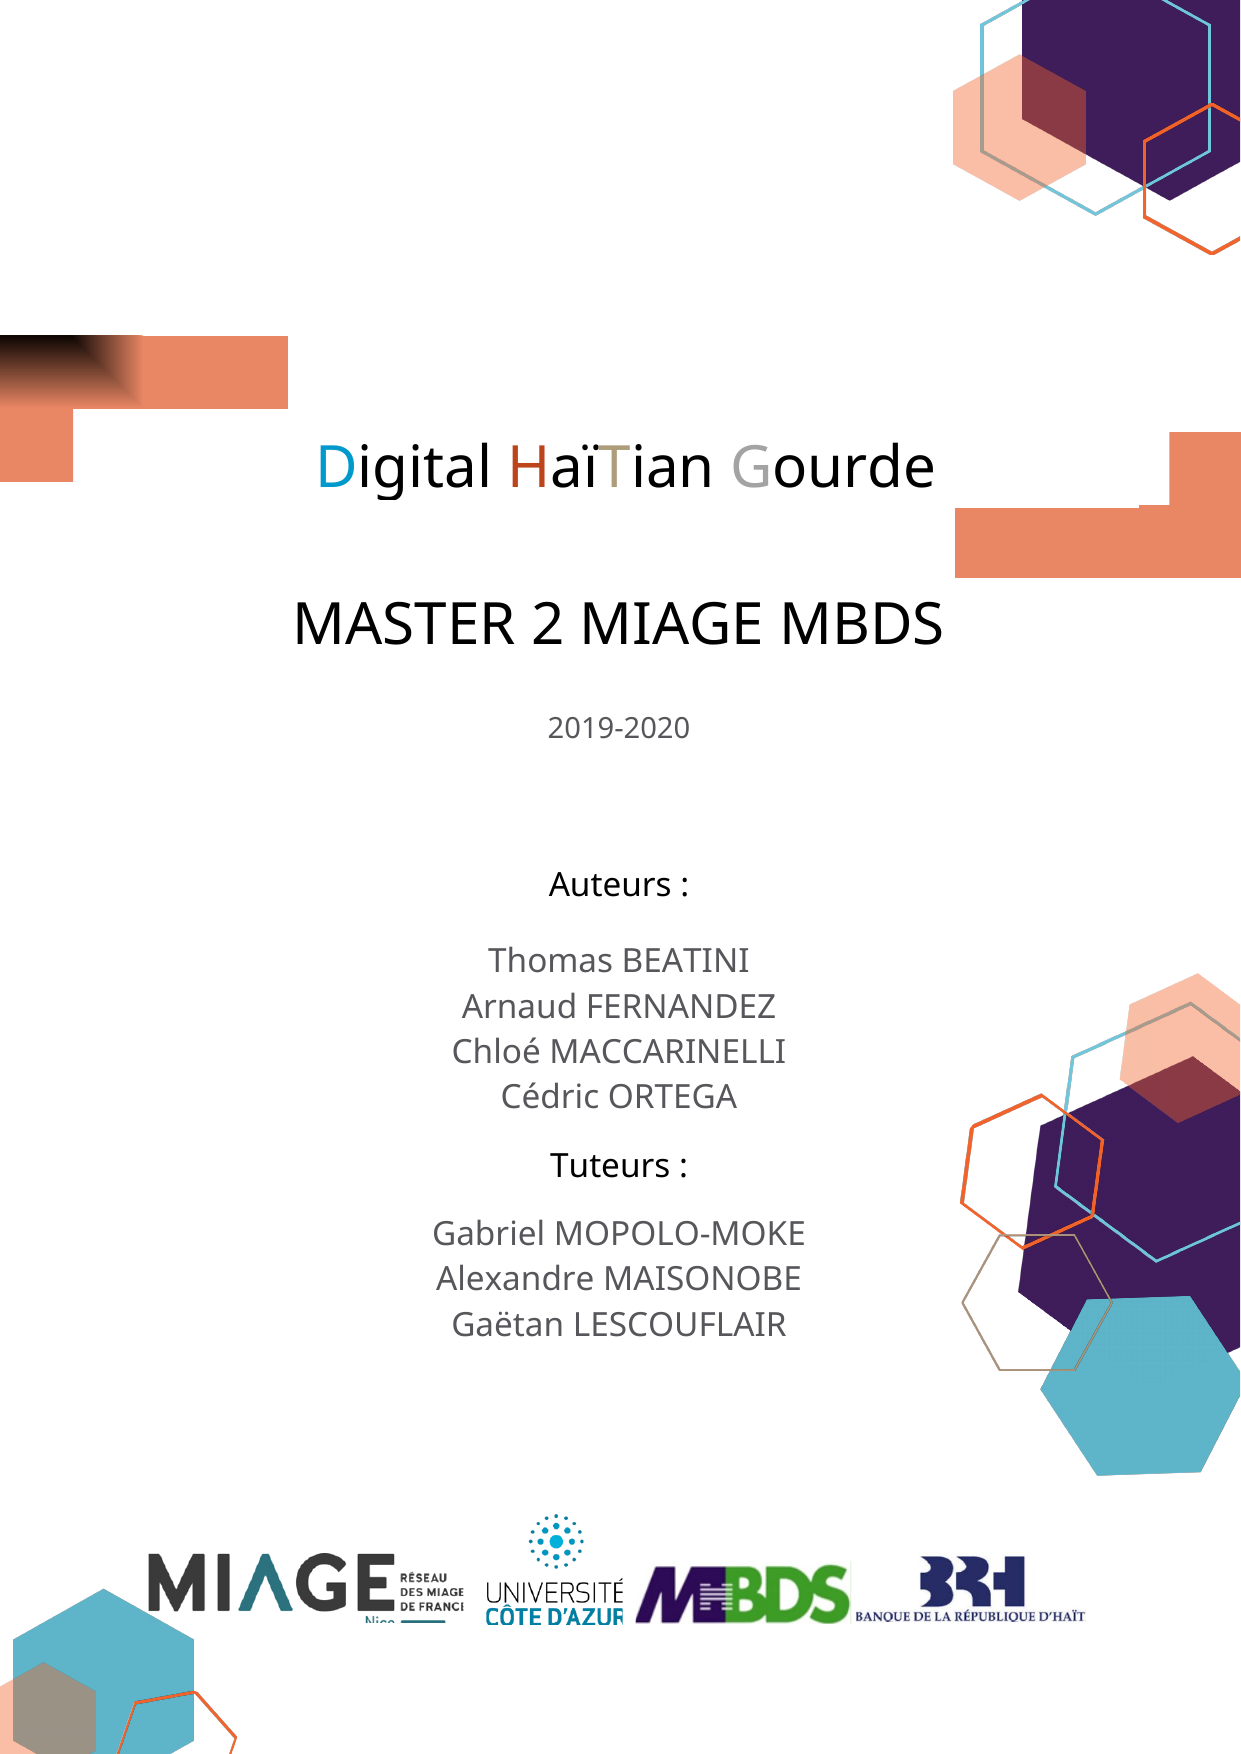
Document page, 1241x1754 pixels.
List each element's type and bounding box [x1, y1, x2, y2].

picture [485, 1514, 623, 1624]
picture [635, 1561, 852, 1623]
picture [552, 1612, 557, 1622]
picture [0, 1553, 463, 1754]
picture [854, 1552, 1086, 1622]
picture [931, 953, 1241, 1518]
picture [953, 0, 1241, 255]
picture [504, 1611, 510, 1623]
